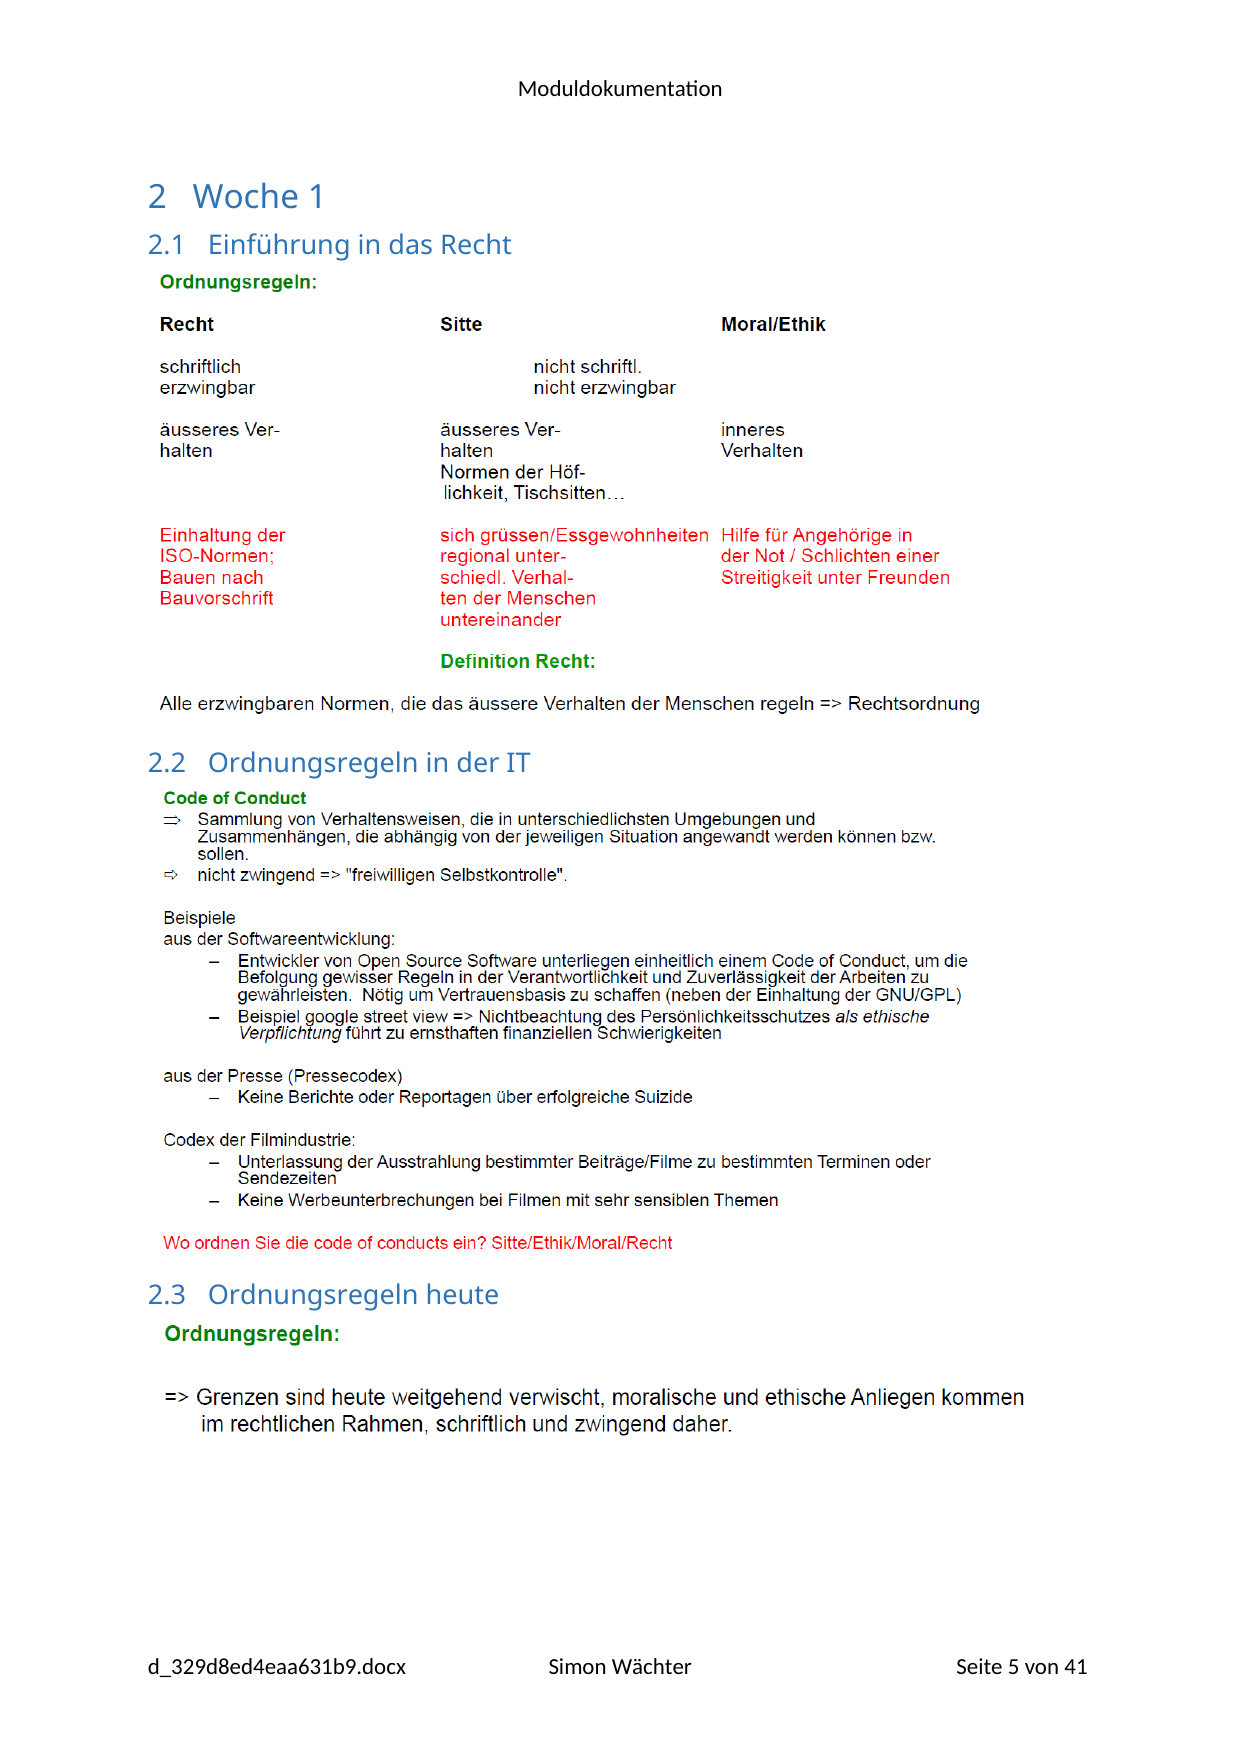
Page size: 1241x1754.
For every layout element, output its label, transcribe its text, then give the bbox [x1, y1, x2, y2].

subtitle Woche 1 [148, 173, 1093, 218]
subtitle Ordnungsregeln in der IT [148, 743, 1093, 780]
subtitle Ordnungsregeln heute [148, 1276, 1093, 1313]
subtitle Einführung in das Recht [148, 226, 1093, 263]
picture [147, 1315, 1036, 1453]
picture [147, 782, 978, 1257]
picture [147, 265, 992, 725]
